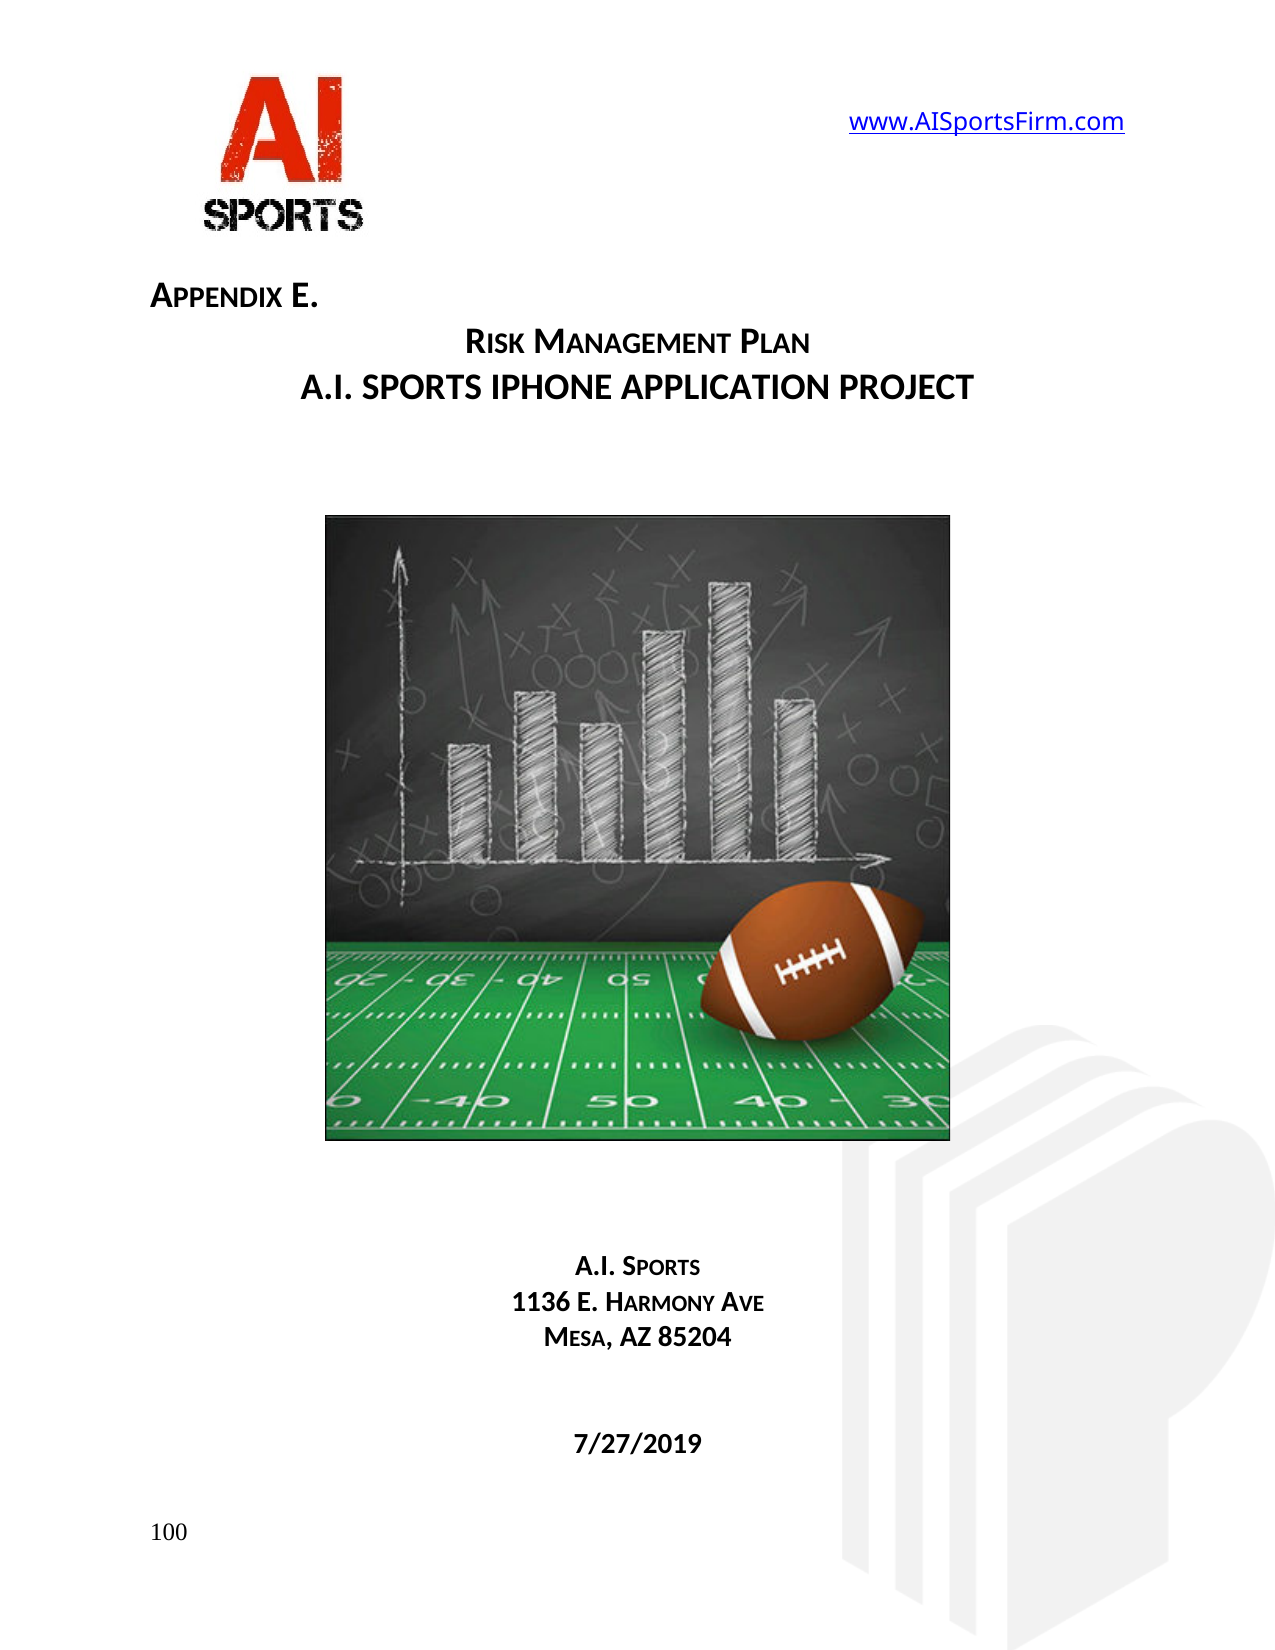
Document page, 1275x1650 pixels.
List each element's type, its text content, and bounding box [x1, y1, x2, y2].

text A.I. SPORTS IPHONE APPLICATION PROJECT [150, 363, 1125, 408]
text A.I. Sports [150, 1247, 1125, 1283]
text 1136 E. Harmony Ave [150, 1283, 1125, 1318]
picture [28, 0, 552, 388]
text 7/27/2019 [150, 1425, 1125, 1461]
picture [325, 515, 1275, 1650]
subtitle Appendix E. Risk Management Plan [150, 271, 1125, 317]
text Mesa, AZ 85204 [150, 1318, 1125, 1354]
text Risk Management Plan [150, 317, 1125, 363]
